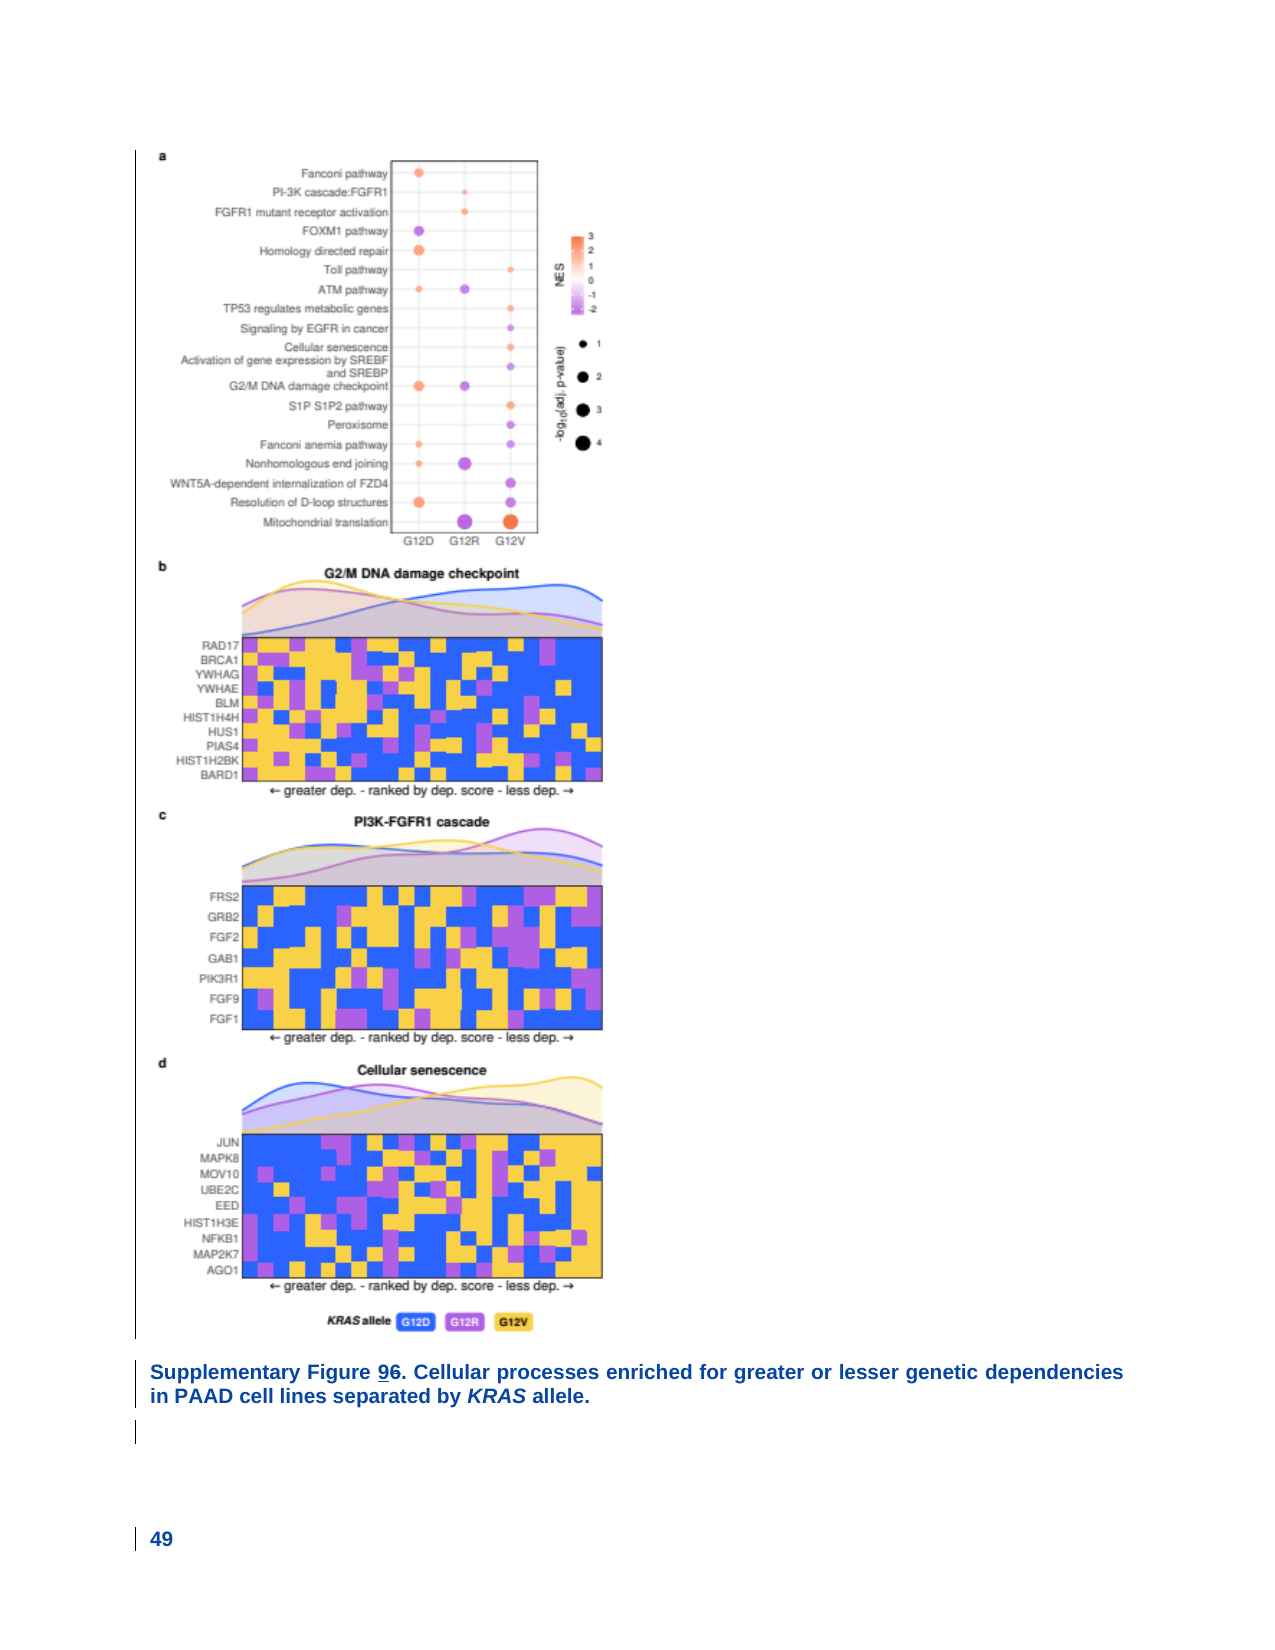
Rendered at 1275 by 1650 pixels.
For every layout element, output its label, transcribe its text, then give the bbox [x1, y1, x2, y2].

text Supplementary Figure . Cellular processes enriched for greater or lesser genetic dependencies in PAAD cell lines separated by KRAS allele. [150, 1360, 1125, 1408]
